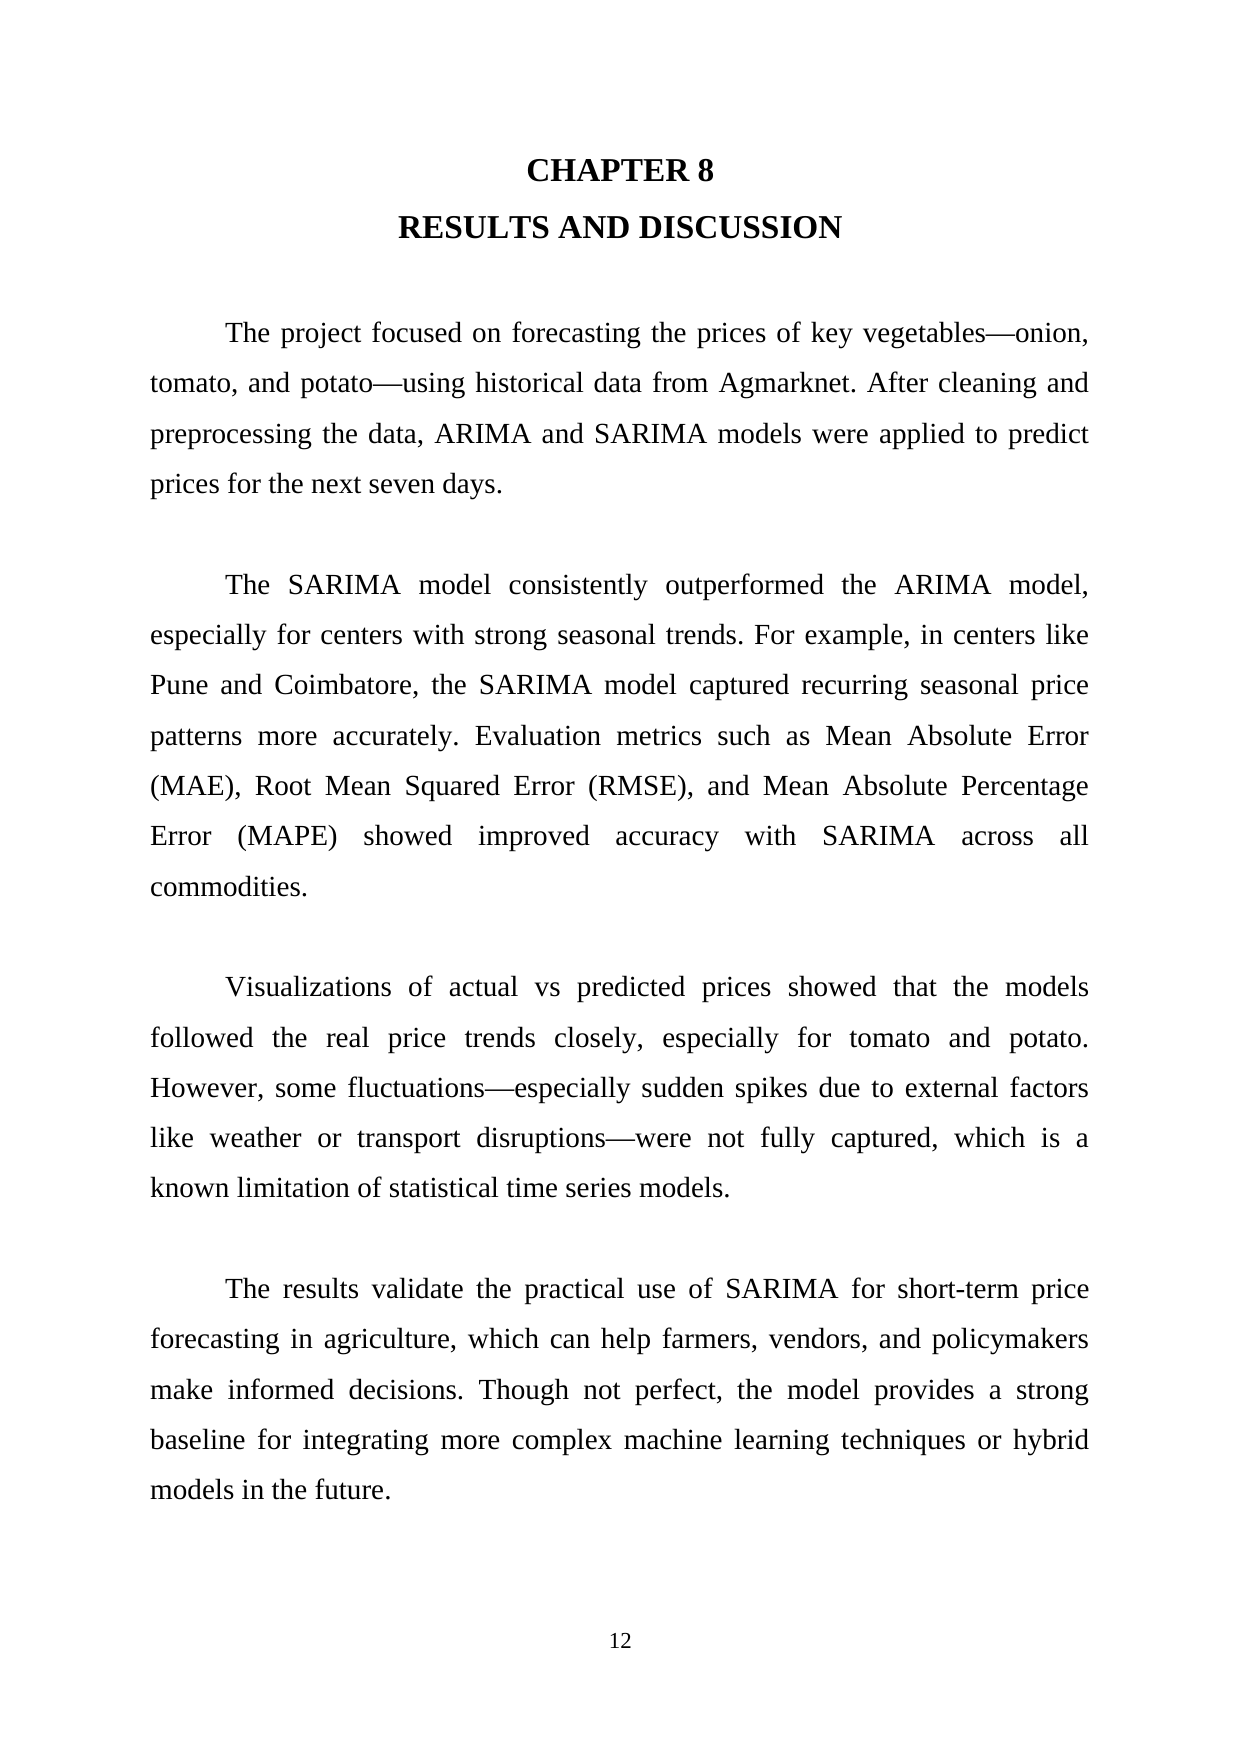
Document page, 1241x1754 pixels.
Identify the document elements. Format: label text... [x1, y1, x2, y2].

text RESULTS AND DISCUSSION [150, 207, 1090, 246]
text CHAPTER 8 [150, 150, 1090, 188]
text The results validate the practical use of SARIMA for short-term price forecasting in agriculture, which can help farmers, vendors, and policymakers make informed decisions. Though not perfect, the model provides a strong baseline for integrating more complex machine learning techniques or hybrid models in the future. [150, 1271, 1090, 1506]
text The SARIMA model consistently outperformed the ARIMA model, especially for centers with strong seasonal trends. For example, in centers like Pune and Coimbatore, the SARIMA model captured recurring seasonal price patterns more accurately. Evaluation metrics such as Mean Absolute Error (MAE), Root Mean Squared Error (RMSE), and Mean Absolute Percentage Error (MAPE) showed improved accuracy with SARIMA across all commodities. [150, 567, 1090, 902]
text The project focused on forecasting the prices of key vegetables—onion, tomato, and potato—using historical data from Agmarknet. After cleaning and preprocessing the data, ARIMA and SARIMA models were applied to predict prices for the next seven days. [150, 315, 1090, 500]
text Visualizations of actual vs predicted prices showed that the models followed the real price trends closely, especially for tomato and potato. However, some fluctuations—especially sudden spikes due to external factors like weather or transport disruptions—were not fully captured, which is a known limitation of statistical time series models. [150, 969, 1090, 1204]
